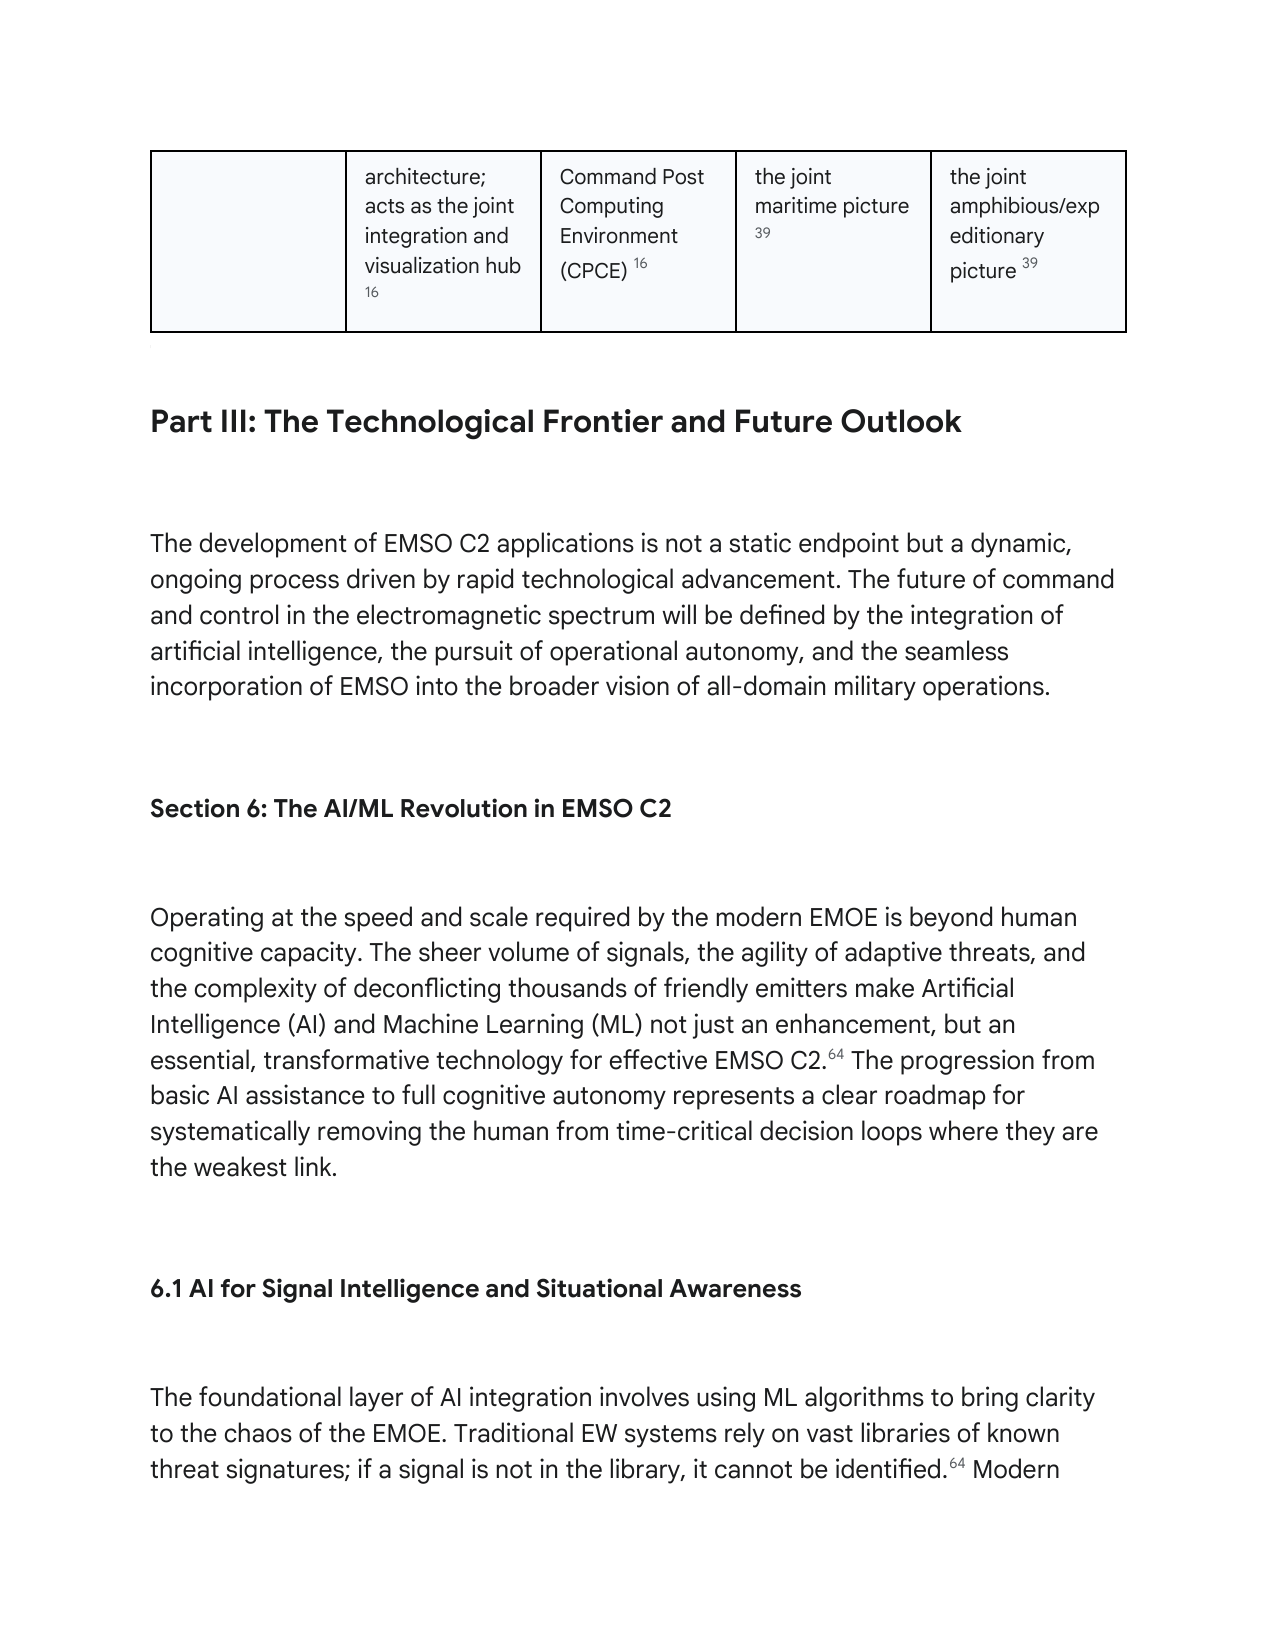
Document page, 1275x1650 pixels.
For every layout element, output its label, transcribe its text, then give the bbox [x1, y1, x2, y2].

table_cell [152, 152, 345, 331]
subtitle Part III: The Technological Frontier and Future Outlook [150, 402, 1125, 441]
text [150, 1382, 1125, 1485]
subtitle Section 6: The AI/ML Revolution in EMSO C2 [150, 793, 1125, 824]
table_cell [932, 152, 1125, 331]
text Operating at the speed and scale required by the modern EMOE is beyond human cognitive capacity. The sheer volume of signals, the agility of adaptive threats, and the complexity of deconflicting thousands of friendly emitters make Artificial Intelligence (AI) and Machine Learning (ML) not just an enhancement, but an essential, transformative technology for effective EMSO C2.64 The progression from basic AI assistance to full cognitive autonomy represents a clear roadmap for systematically removing the human from time-critical decision loops where they are the weakest link. [150, 902, 1125, 1183]
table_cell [737, 152, 930, 331]
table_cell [542, 152, 735, 331]
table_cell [347, 152, 540, 331]
subtitle 6.1 AI for Signal Intelligence and Situational Awareness [150, 1273, 1125, 1305]
text The development of EMSO C2 applications is not a static endpoint but a dynamic, ongoing process driven by rapid technological advancement. The future of command and control in the electromagnetic spectrum will be defined by the integration of artificial intelligence, the pursuit of operational autonomy, and the seamless incorporation of EMSO into the broader vision of all-domain military operations. [150, 529, 1125, 703]
